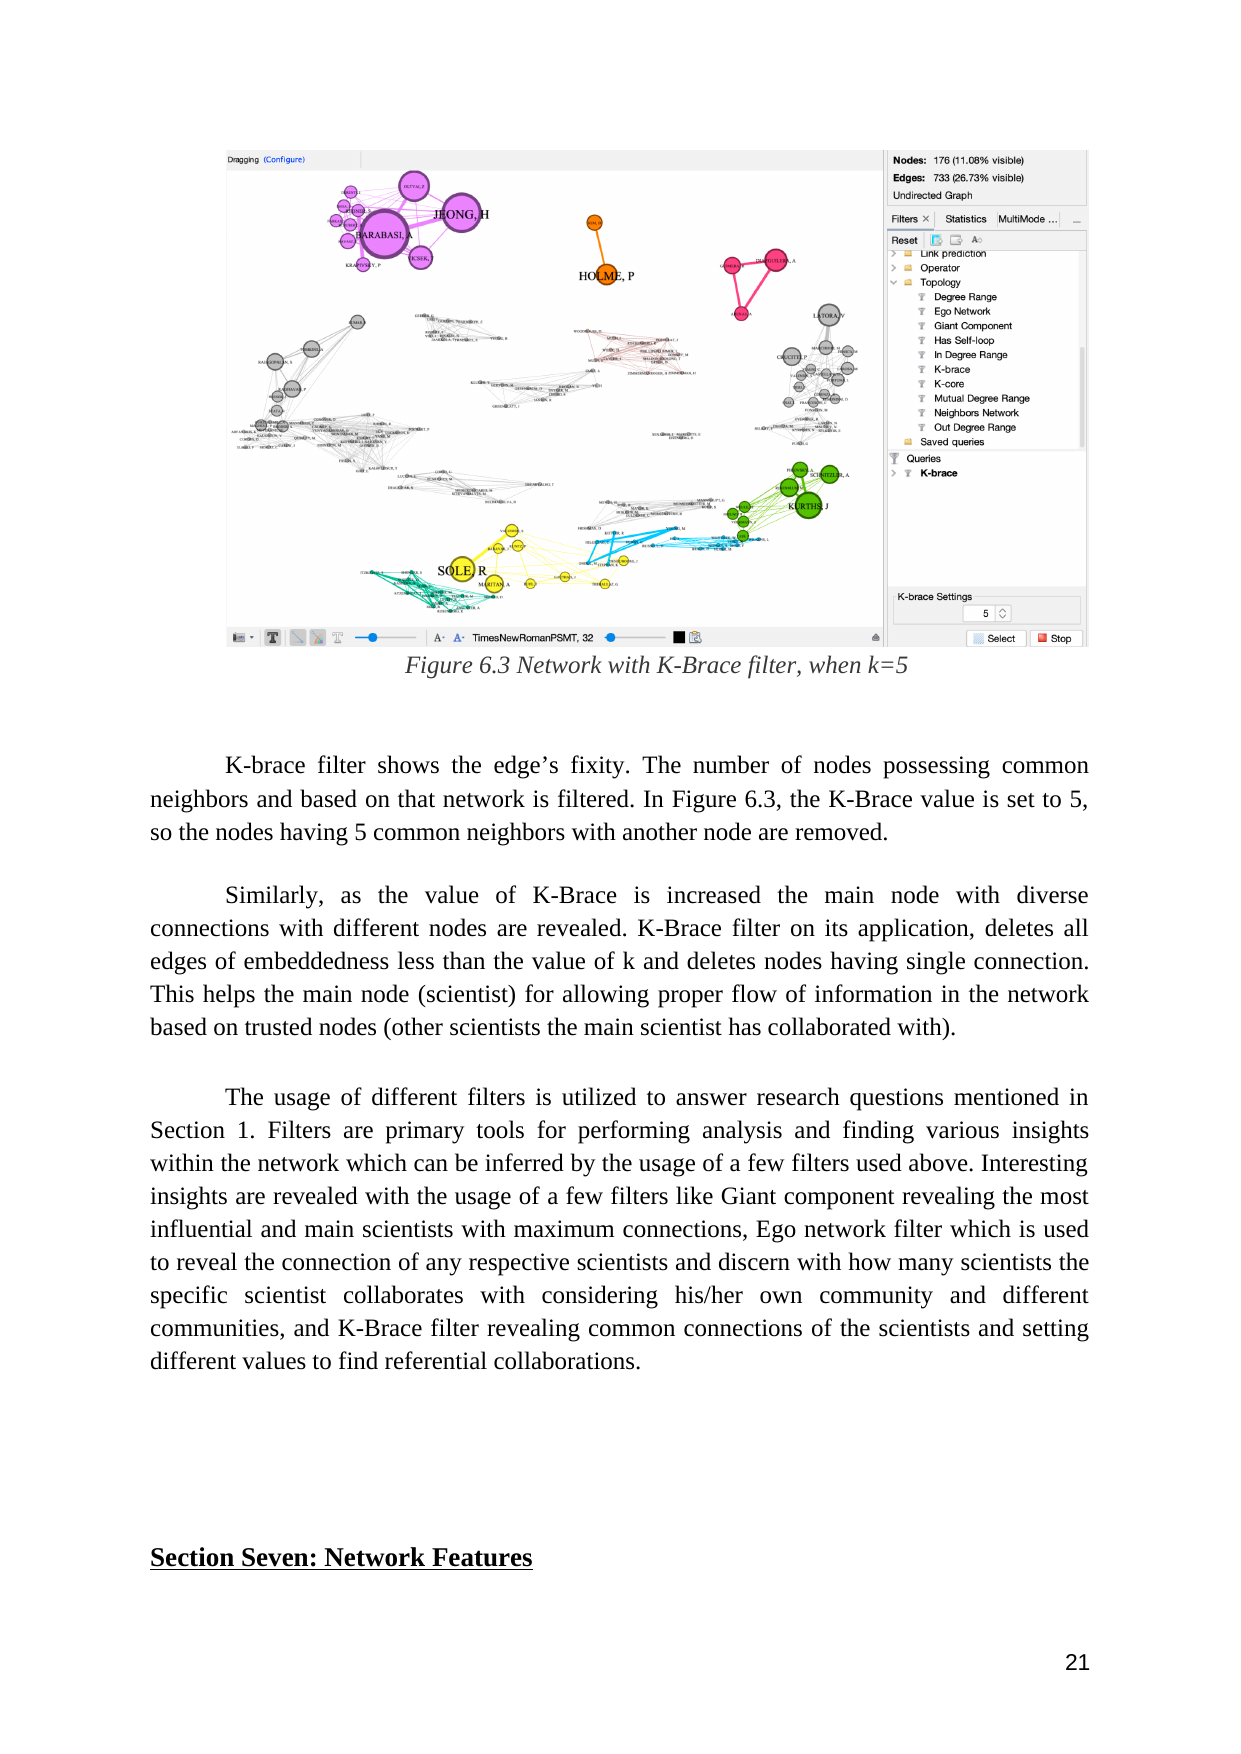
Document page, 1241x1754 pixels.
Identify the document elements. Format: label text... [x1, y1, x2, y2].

text K-brace filter shows the edge’s fixity. The number of nodes possessing common neighbors and based on that network is filtered. In Figure 6.3, the K-Brace value is set to 5, so the nodes having 5 common neighbors with another node are removed. [150, 751, 1090, 845]
text Figure 6.3 Network with K-Brace filter, when k=5 [225, 651, 1090, 679]
text Section Seven: Network Features [150, 1541, 1090, 1573]
picture [226, 150, 1089, 647]
text Similarly, as the value of K-Brace is increased the main node with diverse connections with different nodes are revealed. K-Brace filter on its application, deletes all edges of embeddedness less than the value of k and deletes nodes having single connection. This helps the main node (scientist) for allowing proper flow of information in the network based on trusted nodes (other scientists the main scientist has collaborated with). [150, 880, 1090, 1041]
text The usage of different filters is utilized to answer research questions mentioned in Section 1. Filters are primary tools for performing analysis and finding various insights within the network which can be inferred by the usage of a few filters used above. Interesting insights are revealed with the usage of a few filters like Giant component revealing the most influential and main scientists with maximum connections, Ego network filter which is used to reveal the connection of any respective scientists and discern with how many scientists the specific scientist collaborates with considering his/her own community and different communities, and K-Brace filter revealing common connections of the scientists and setting different values to find referential collaborations. [150, 1082, 1090, 1375]
